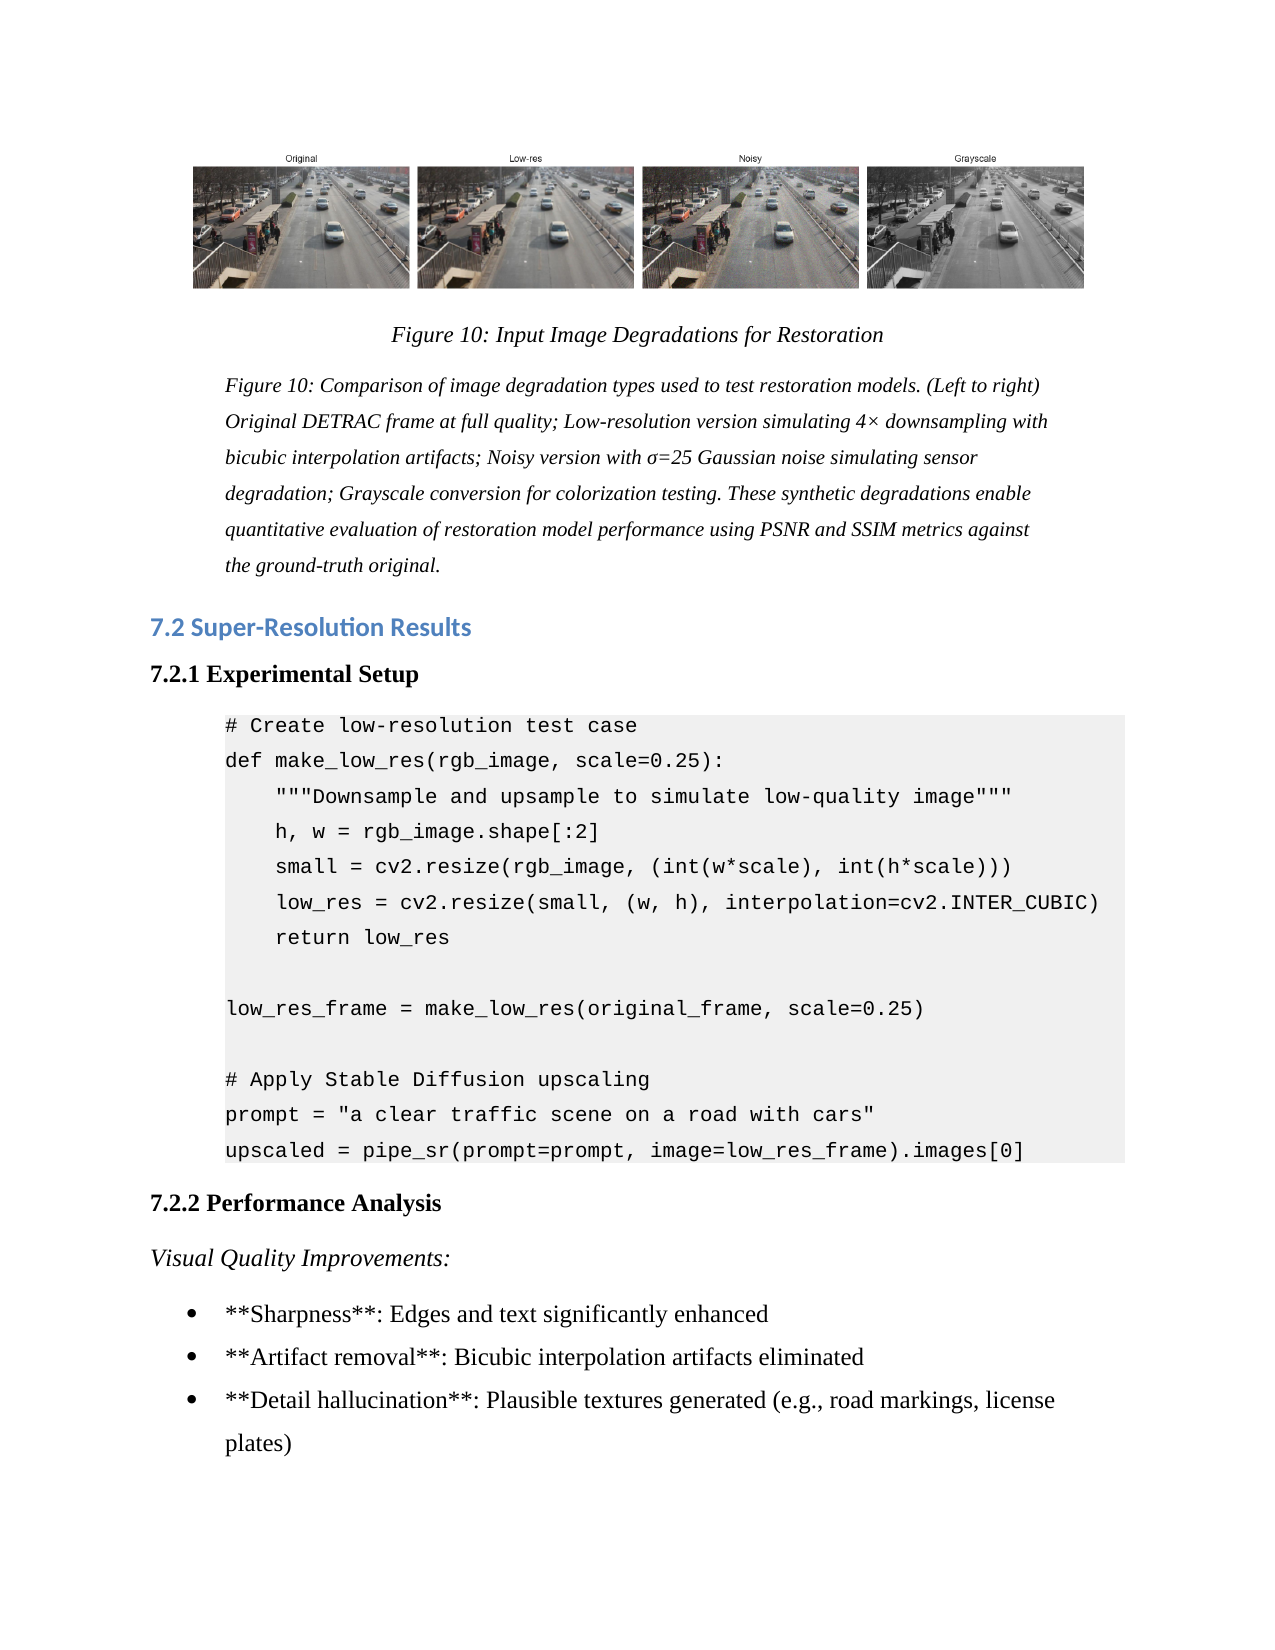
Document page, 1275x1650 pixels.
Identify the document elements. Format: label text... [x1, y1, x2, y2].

picture [187, 150, 1088, 294]
text 7.2.1 Experimental Setup [150, 659, 1125, 688]
subtitle 7.2 Super-Resolution Results [150, 610, 1125, 643]
list **Sharpness**: Edges and text significantly enhanced [187, 1299, 1125, 1328]
text Visual Quality Improvements: [150, 1243, 1125, 1272]
text Figure 10: Input Image Degradations for Restoration [150, 321, 1125, 347]
list **Artifact removal**: Bicubic interpolation artifacts eliminated [187, 1342, 1125, 1371]
text Figure 10: Comparison of image degradation types used to test restoration models. (Left to right) Original DETRAC frame at full quality; Low-resolution version simulating 4× downsampling with bicubic interpolation artifacts; Noisy version with σ=25 Gaussian noise simulating sensor degradation; Grayscale conversion for colorization testing. These synthetic degradations enable quantitative evaluation of restoration model performance using PSNR and SSIM metrics against the ground-truth original. [225, 373, 1050, 577]
list **Detail hallucination**: Plausible textures generated (e.g., road markings, license plates) [187, 1385, 1125, 1457]
text # Create low-resolution test case def make_low_res(rgb_image, scale=0.25): """Downsample and upsample to simulate low-quality image""" h, w = rgb_image.shape[:2] small = cv2.resize(rgb_image, (int(w*scale), int(h*scale))) low_res = cv2.resize(small, (w, h), interpolation=cv2.INTER_CUBIC) return low_res low_res_frame = make_low_res(original_frame, scale=0.25) # Apply Stable Diffusion upscaling prompt = "a clear traffic scene on a road with cars" upscaled = pipe_sr(prompt=prompt, image=low_res_frame).images[0] [225, 715, 1125, 1163]
text 7.2.2 Performance Analysis [150, 1188, 1125, 1217]
